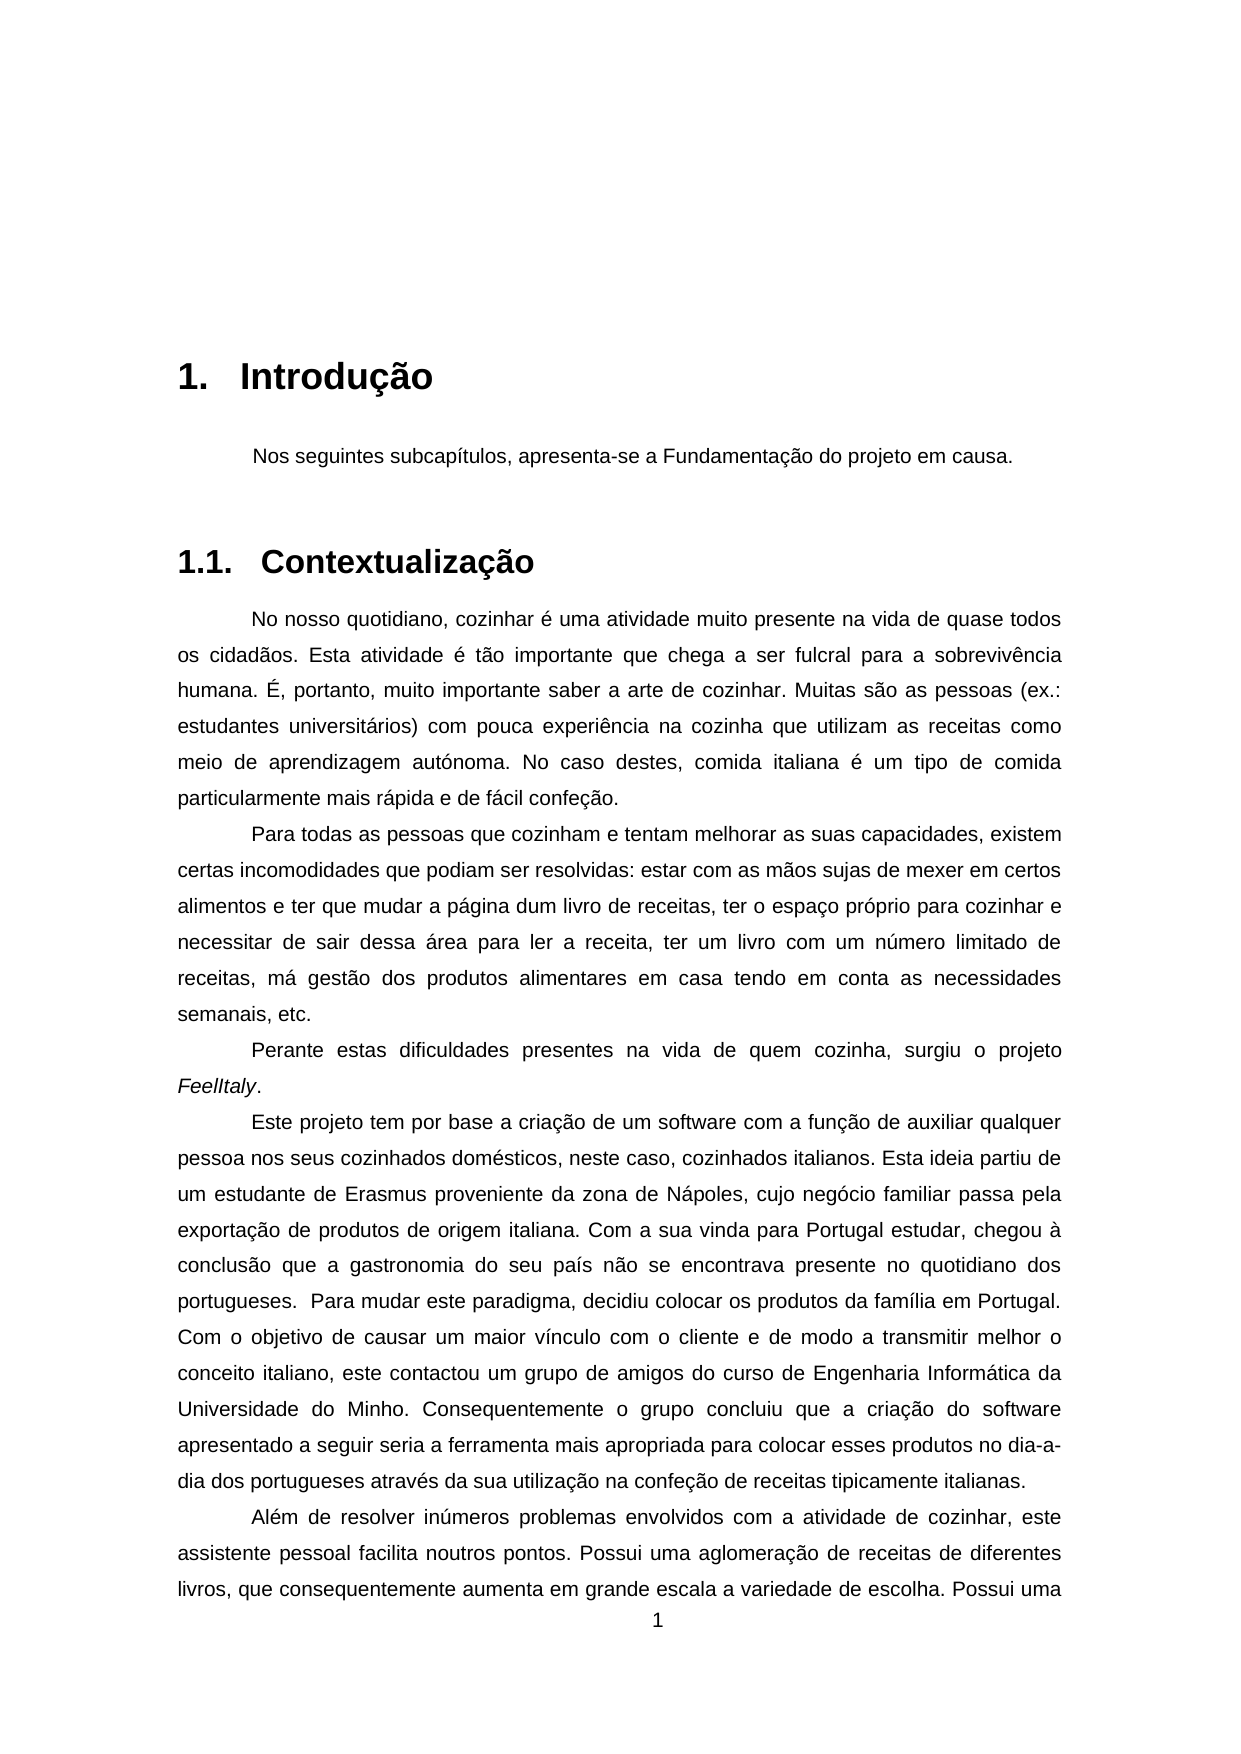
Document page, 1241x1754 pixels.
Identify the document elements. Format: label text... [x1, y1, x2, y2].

text Contextualização [177, 543, 1063, 581]
text Nos seguintes subcapítulos, apresenta-se a Fundamentação do projeto em causa. [177, 444, 1063, 468]
text Este projeto tem por base a criação de um software com a função de auxiliar qualquer pessoa nos seus cozinhados domésticos, neste caso, cozinhados italianos. Esta ideia partiu de um estudante de Erasmus proveniente da zona de Nápoles, cujo negócio familiar passa pela exportação de produtos de origem italiana. Com a sua vinda para Portugal estudar, chegou à conclusão que a gastronomia do seu país não se encontrava presente no quotidiano dos portugueses. Para mudar este paradigma, decidiu colocar os produtos da família em Portugal. Com o objetivo de causar um maior vínculo com o cliente e de modo a transmitir melhor o conceito italiano, este contactou um grupo de amigos do curso de Engenharia Informática da Universidade do Minho. Consequentemente o grupo concluiu que a criação do software apresentado a seguir seria a ferramenta mais apropriada para colocar esses produtos no dia-a-dia dos portugueses através da sua utilização na confeção de receitas tipicamente italianas. [177, 1109, 1063, 1493]
text Introdução [177, 354, 1063, 398]
text Perante estas dificuldades presentes na vida de quem cozinha, surgiu o projeto FeelItaly. [177, 1038, 1063, 1098]
text No nosso quotidiano, cozinhar é uma atividade muito presente na vida de quase todos os cidadãos. Esta atividade é tão importante que chega a ser fulcral para a sobrevivência humana. É, portanto, muito importante saber a arte de cozinhar. Muitas são as pessoas (ex.: estudantes universitários) com pouca experiência na cozinha que utilizam as receitas como meio de aprendizagem autónoma. No caso destes, comida italiana é um tipo de comida particularmente mais rápida e de fácil confeção. [177, 606, 1063, 810]
text Para todas as pessoas que cozinham e tentam melhorar as suas capacidades, existem certas incomodidades que podiam ser resolvidas: estar com as mãos sujas de mexer em certos alimentos e ter que mudar a página dum livro de receitas, ter o espaço próprio para cozinhar e necessitar de sair dessa área para ler a receita, ter um livro com um número limitado de receitas, má gestão dos produtos alimentares em casa tendo em conta as necessidades semanais, etc. [177, 822, 1063, 1026]
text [177, 1505, 1063, 1601]
